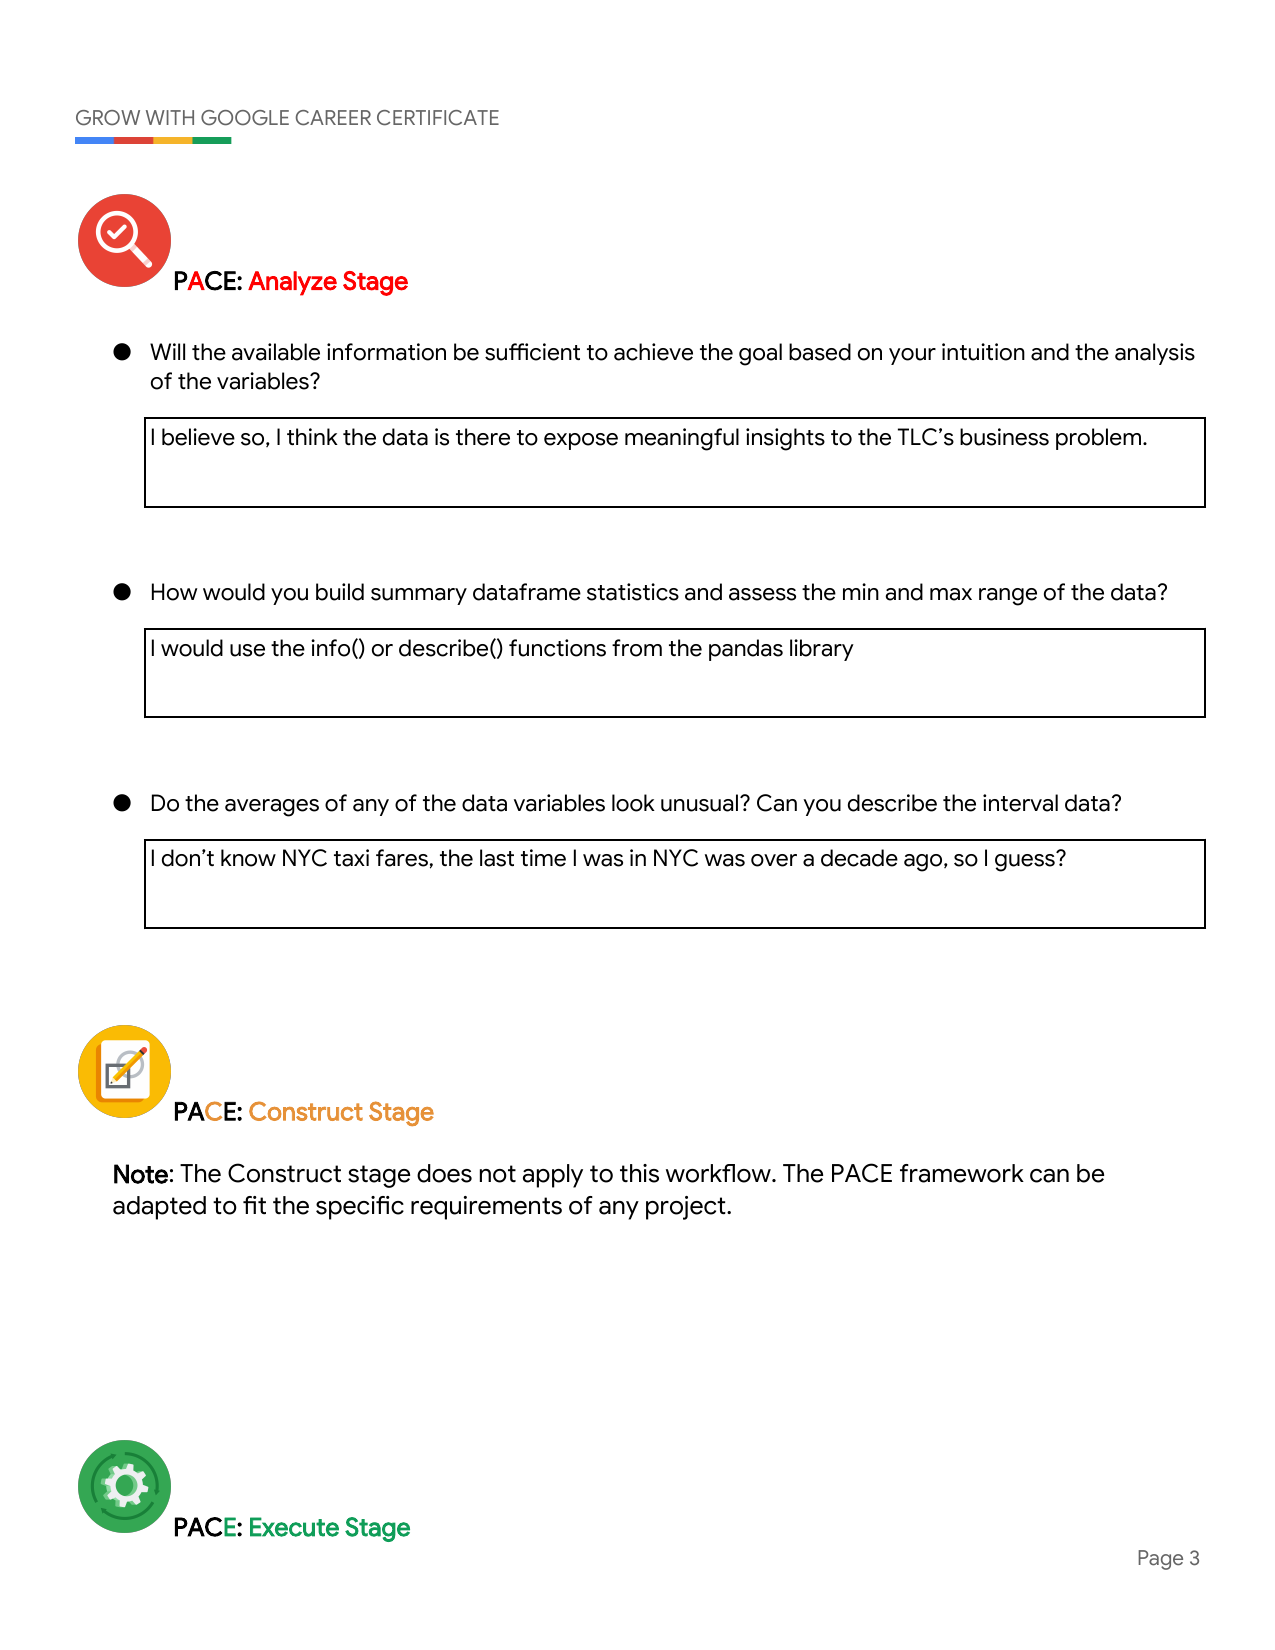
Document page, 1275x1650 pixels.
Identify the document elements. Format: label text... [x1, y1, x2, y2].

text I would use the info() or describe() functions from the pandas library [146, 630, 1204, 663]
list How would you build summary dataframe statistics and assess the min and max range of the data? [112, 578, 1200, 607]
list Will the available information be sufficient to achieve the goal based on your intuition and the analysis of the variables? [112, 338, 1200, 396]
text Note: The Construct stage does not apply to this workflow. The PACE framework can be adapted to fit the specific requirements of any project. [112, 1159, 1200, 1221]
picture [75, 1437, 173, 1536]
picture [75, 1022, 173, 1121]
picture [75, 191, 173, 290]
text I don’t know NYC taxi fares, the last time I was in NYC was over a decade ago, so I guess? [146, 841, 1204, 873]
text PACE: Execute Stage [75, 1438, 1200, 1543]
text PACE: Construct Stage [75, 1022, 1200, 1127]
picture [75, 137, 232, 144]
text PACE: Analyze Stage [75, 191, 1200, 297]
text I believe so, I think the data is there to expose meaningful insights to the TLC’s business problem. [146, 419, 1204, 452]
list Do the averages of any of the data variables look unusual? Can you describe the interval data? [112, 789, 1200, 818]
